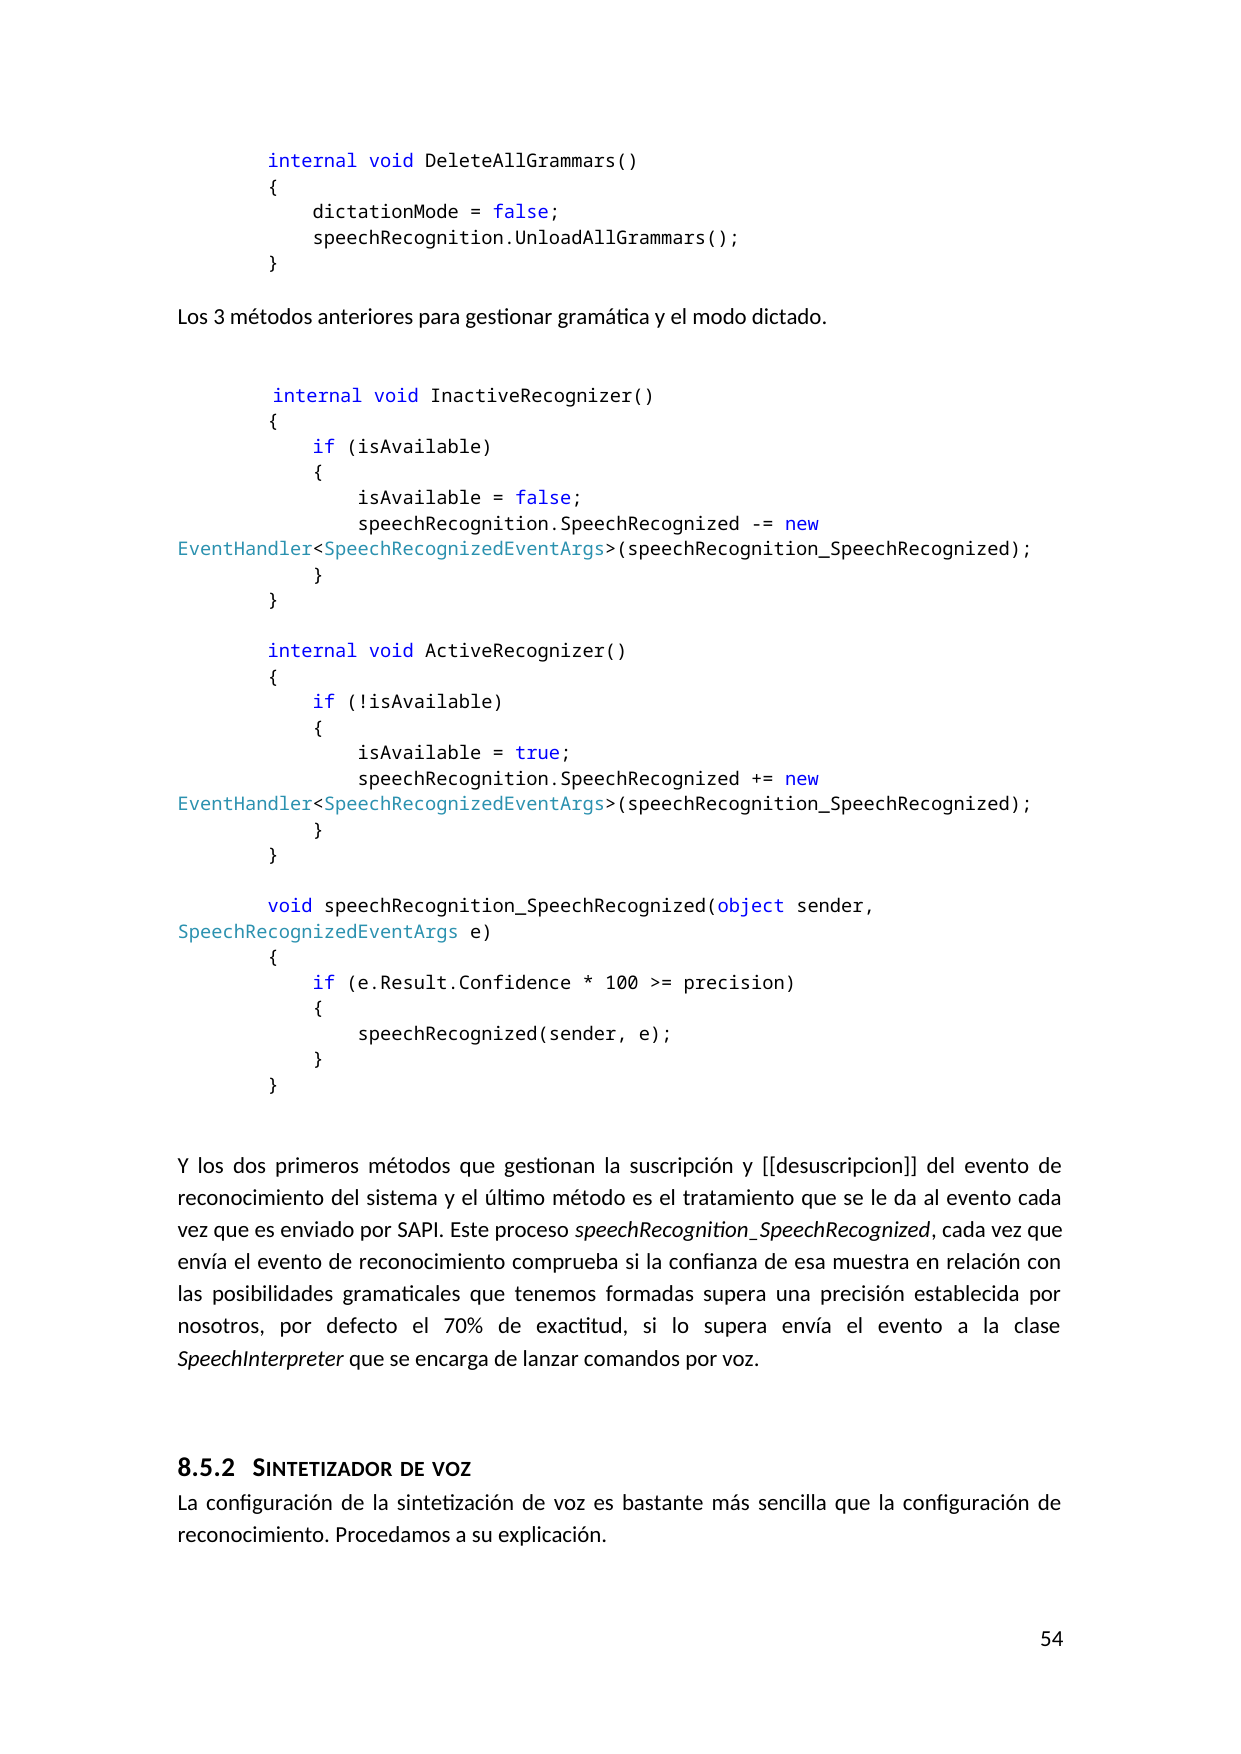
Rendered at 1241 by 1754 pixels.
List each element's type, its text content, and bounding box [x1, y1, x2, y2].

text { [177, 714, 1063, 739]
text if (!isAvailable) [177, 688, 1063, 714]
text } [177, 1071, 1063, 1097]
text } [177, 842, 1063, 867]
text { [177, 173, 1063, 199]
text { [177, 944, 1063, 969]
text speechRecognition.SpeechRecognized -= new EventHandler<SpeechRecognizedEventArgs>(speechRecognition_SpeechRecognized); [177, 510, 1063, 561]
text speechRecognized(sender, e); [177, 1020, 1063, 1046]
text { [177, 408, 1063, 433]
text } [177, 586, 1063, 612]
text { [177, 995, 1063, 1020]
text } [177, 250, 1063, 275]
text } [177, 561, 1063, 586]
text Y los dos primeros métodos que gestionan la suscripción y [[desuscripcion]] del evento de reconocimiento del sistema y el último método es el tratamiento que se le da al evento cada vez que es enviado por SAPI. Este proceso speechRecognition_SpeechRecognized, cada vez que envía el evento de reconocimiento comprueba si la confianza de esa muestra en relación con las posibilidades gramaticales que tenemos formadas supera una precisión establecida por nosotros, por defecto el 70% de exactitud, si lo supera envía el evento a la clase SpeechInterpreter que se encarga de lanzar comandos por voz. [177, 1151, 1063, 1372]
text speechRecognition.SpeechRecognized += new EventHandler<SpeechRecognizedEventArgs>(speechRecognition_SpeechRecognized); [177, 765, 1063, 816]
text La configuración de la sintetización de voz es bastante más sencilla que la configuración de reconocimiento. Procedamos a su explicación. [177, 1488, 1063, 1548]
text internal void ActiveRecognizer() [177, 637, 1063, 663]
text if (isAvailable) [177, 433, 1063, 459]
text { [177, 663, 1063, 688]
text Los 3 métodos anteriores para gestionar gramática y el modo dictado. [177, 302, 1063, 330]
text isAvailable = false; [177, 484, 1063, 510]
text { [177, 459, 1063, 484]
text if (e.Result.Confidence * 100 >= precision) [177, 969, 1063, 995]
text void speechRecognition_SpeechRecognized(object sender, SpeechRecognizedEventArgs e) [177, 893, 1063, 944]
text speechRecognition.UnloadAllGrammars(); [177, 224, 1063, 250]
subtitle Sintetizador de voz [177, 1450, 1063, 1483]
text } [177, 816, 1063, 842]
text isAvailable = true; [177, 739, 1063, 765]
text } [177, 1046, 1063, 1071]
text dictationMode = false; [177, 199, 1063, 224]
text internal void DeleteAllGrammars() [177, 148, 1063, 173]
text internal void InactiveRecognizer() [177, 382, 1063, 408]
